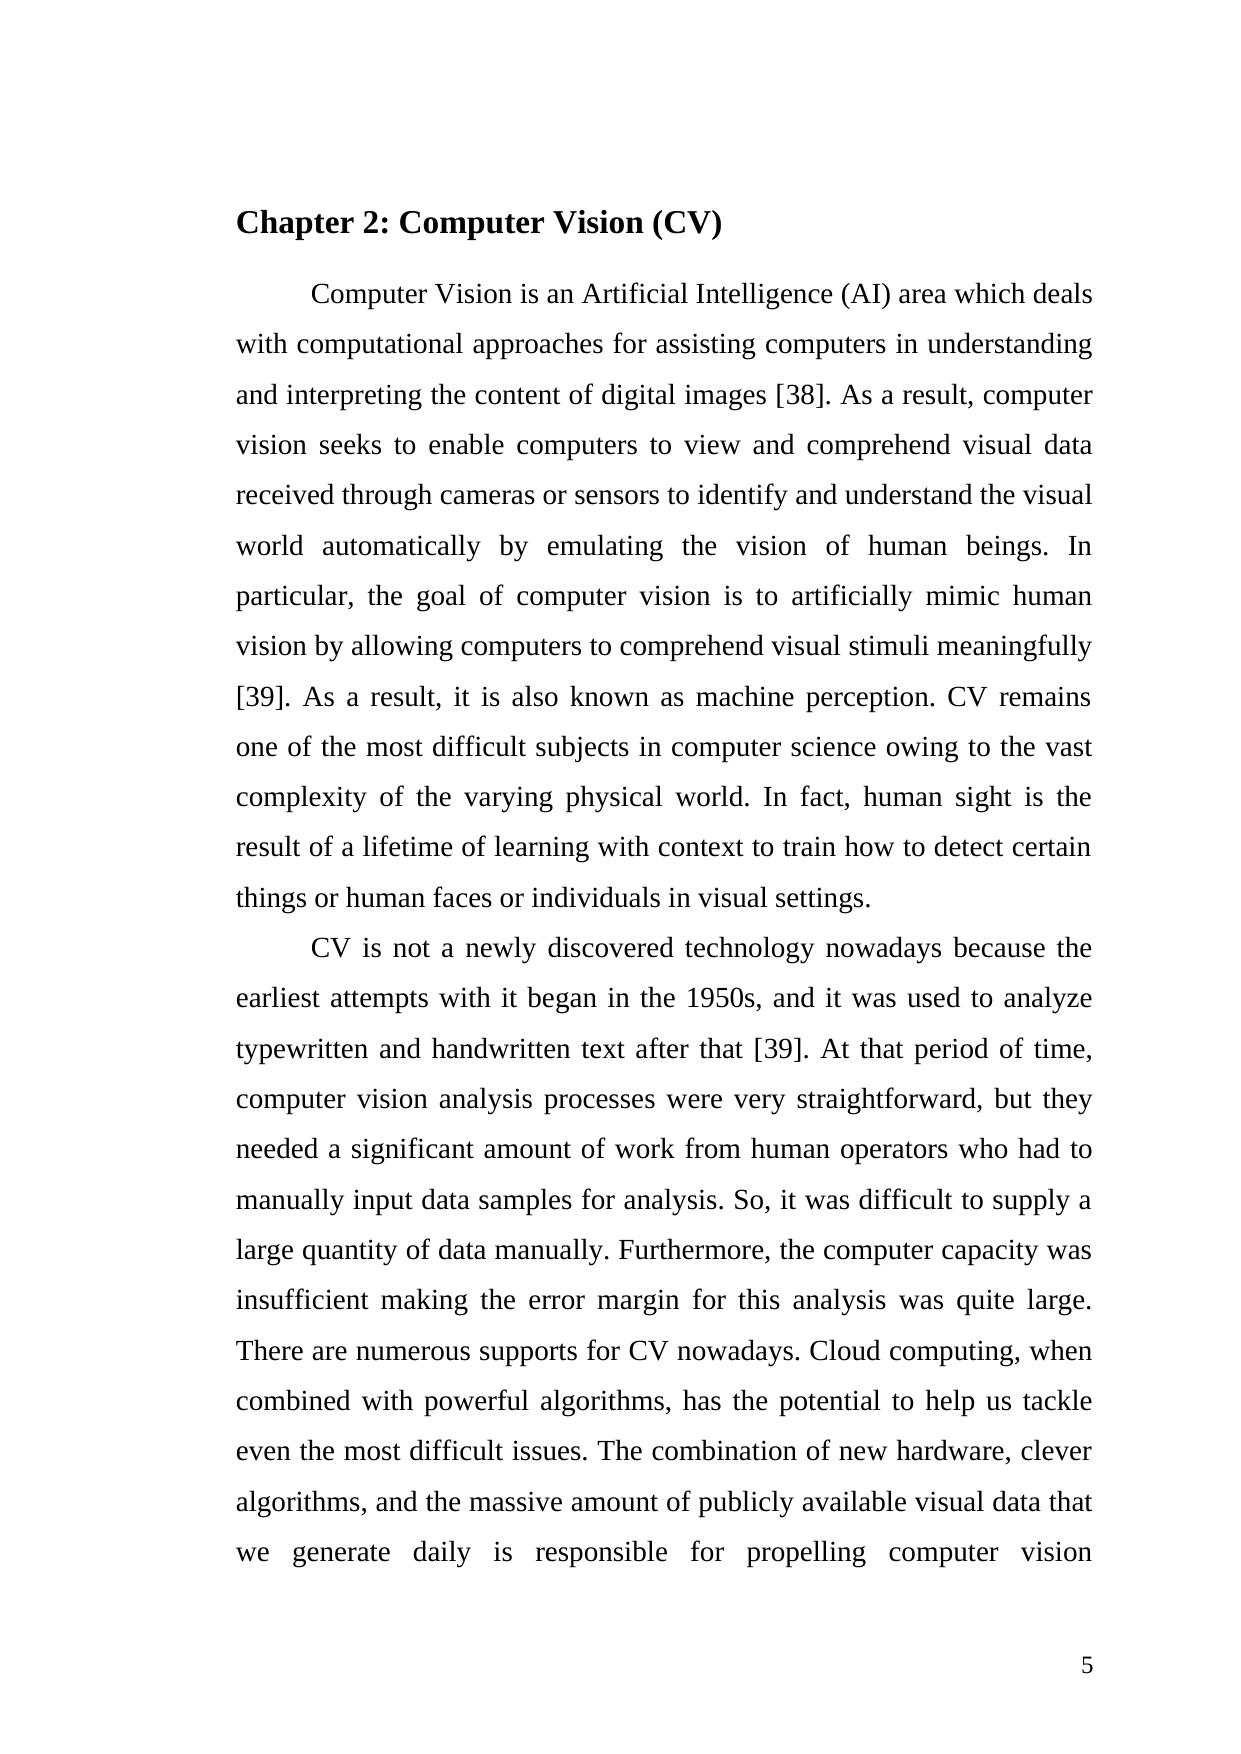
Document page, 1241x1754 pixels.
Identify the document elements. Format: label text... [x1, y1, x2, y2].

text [236, 930, 1093, 1567]
text Computer Vision is an Artificial Intelligence (AI) area which deals with computational approaches for assisting computers in understanding and interpreting the content of digital images [38]. As a result, computer vision seeks to enable computers to view and comprehend visual data received through cameras or sensors to identify and understand the visual world automatically by emulating the vision of human beings. In particular, the goal of computer vision is to artificially mimic human vision by allowing computers to comprehend visual stimuli meaningfully [39]. As a result, it is also known as machine perception. CV remains one of the most difficult subjects in computer science owing to the vast complexity of the varying physical world. In fact, human sight is the result of a lifetime of learning with context to train how to detect certain things or human faces or individuals in visual settings. [236, 276, 1093, 913]
subtitle Chapter 2: Computer Vision (CV) [236, 202, 1093, 240]
